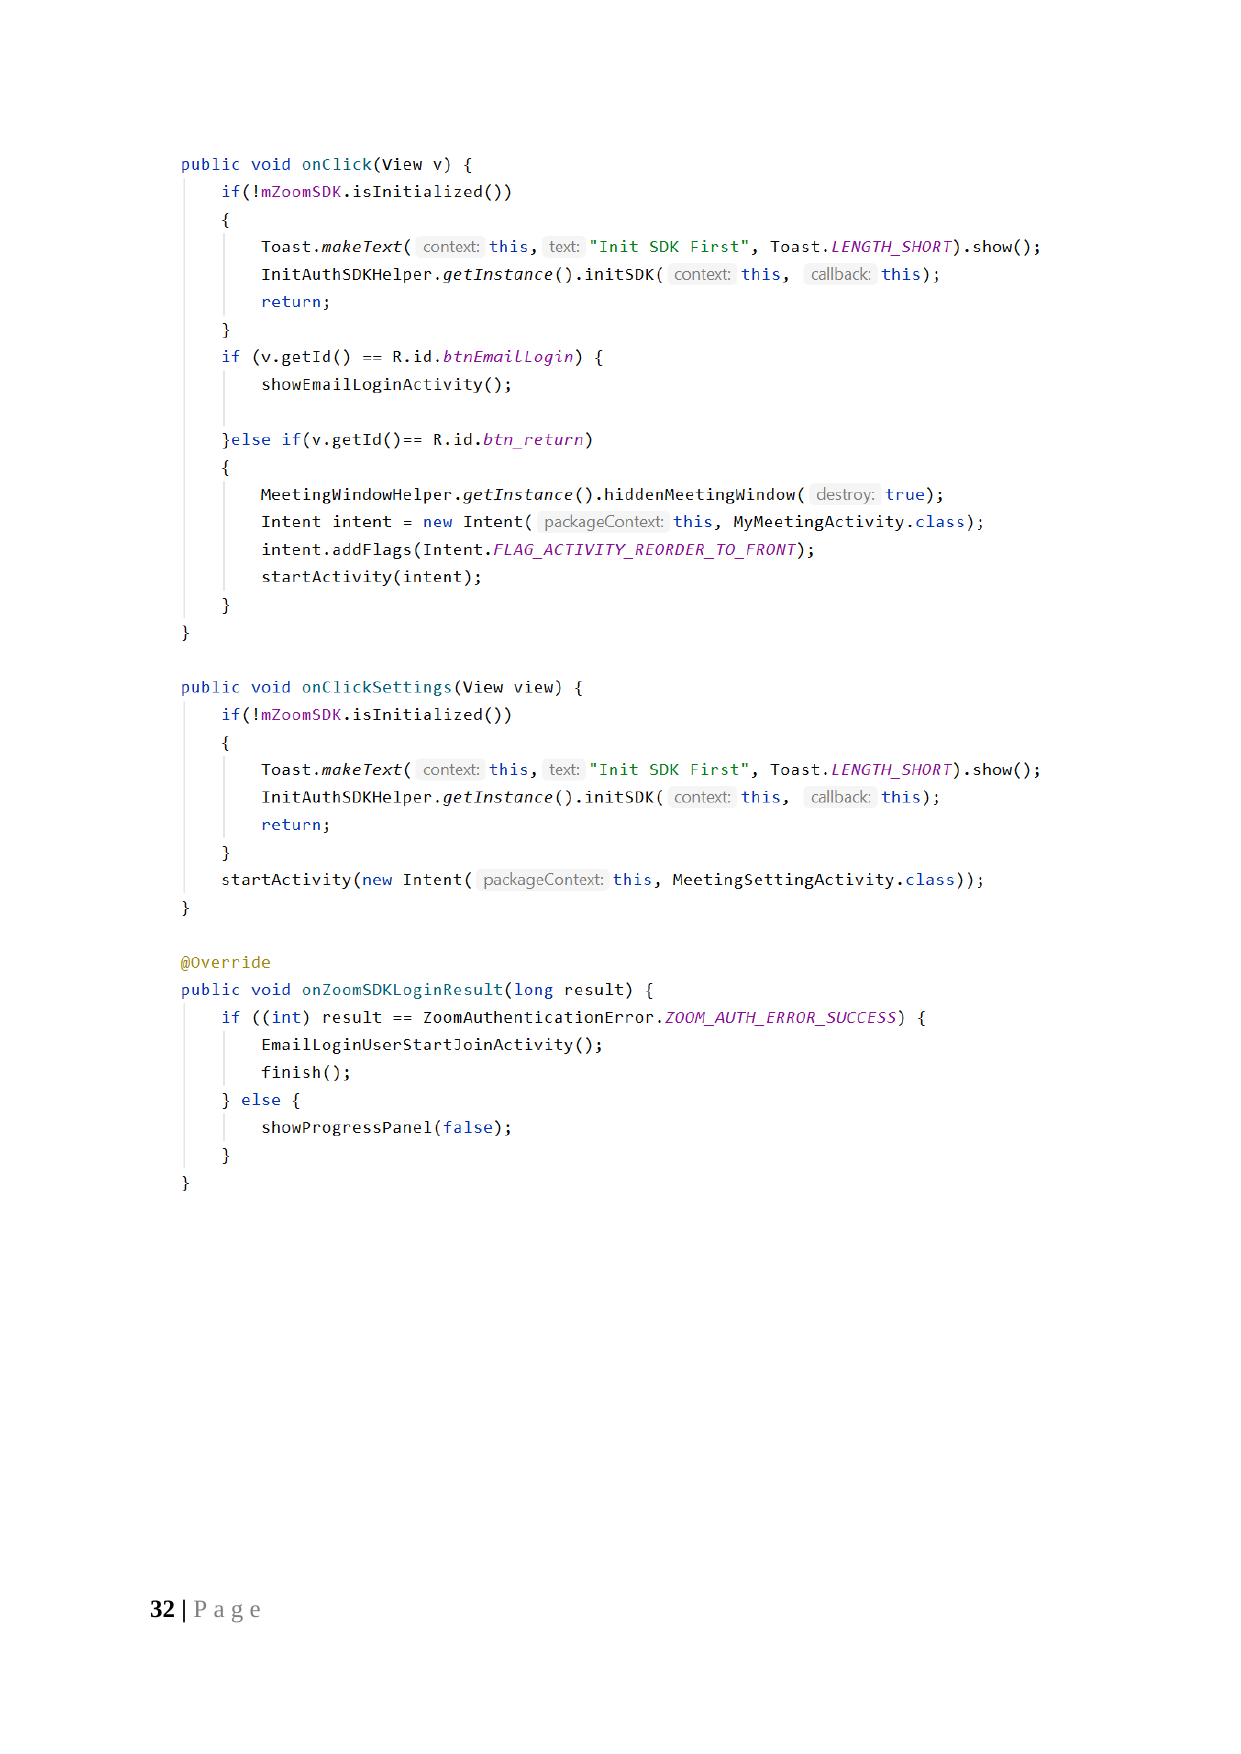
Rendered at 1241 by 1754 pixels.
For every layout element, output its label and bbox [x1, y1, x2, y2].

picture [150, 150, 1091, 1202]
